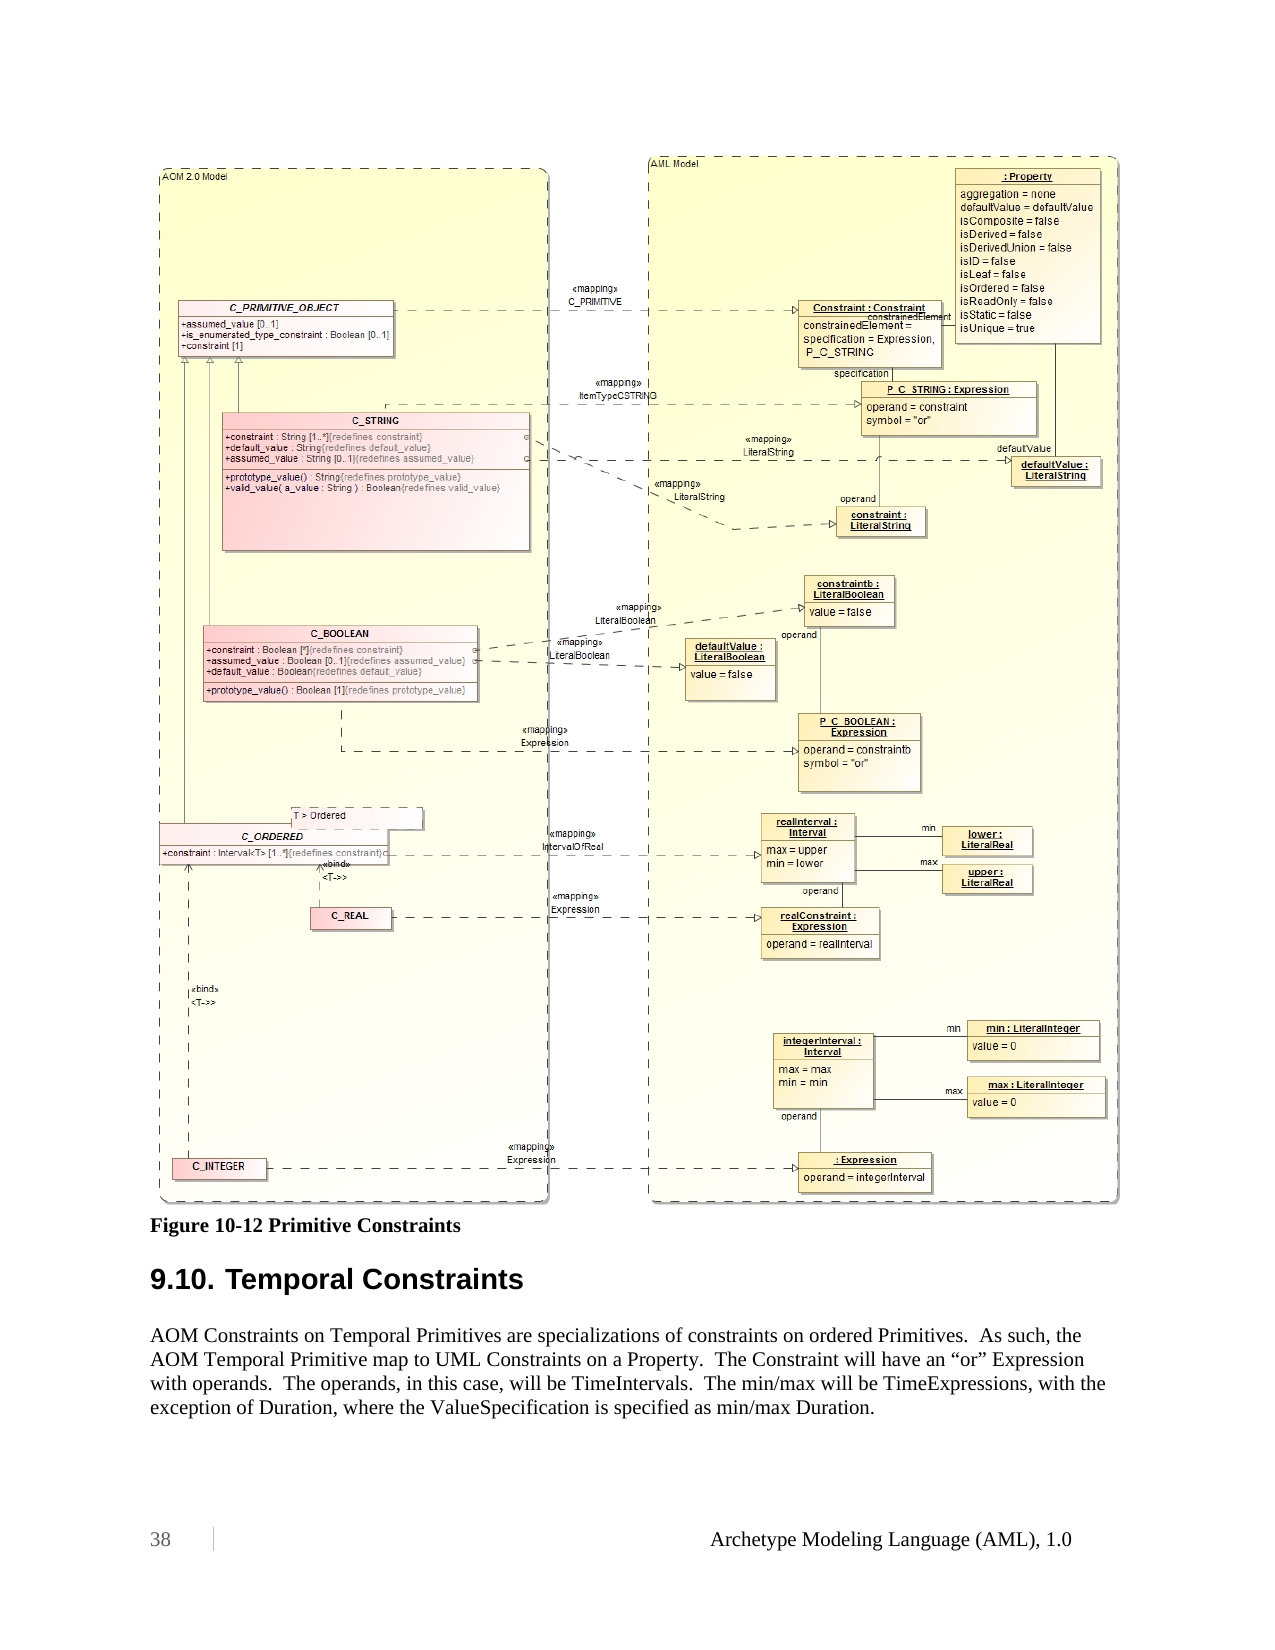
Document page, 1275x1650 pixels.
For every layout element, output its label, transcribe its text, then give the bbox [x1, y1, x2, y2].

subtitle Temporal Constraints [150, 1262, 1125, 1296]
text AOM Constraints on Temporal Primitives are specializations of constraints on ordered Primitives. As such, the AOM Temporal Primitive map to UML Constraints on a Property. The Constraint will have an “or” Expression with operands. The operands, in this case, will be TimeIntervals. The min/max will be TimeExpressions, with the exception of Duration, where the ValueSpecification is specified as min/max Duration. [150, 1323, 1125, 1419]
picture [150, 150, 1125, 1213]
